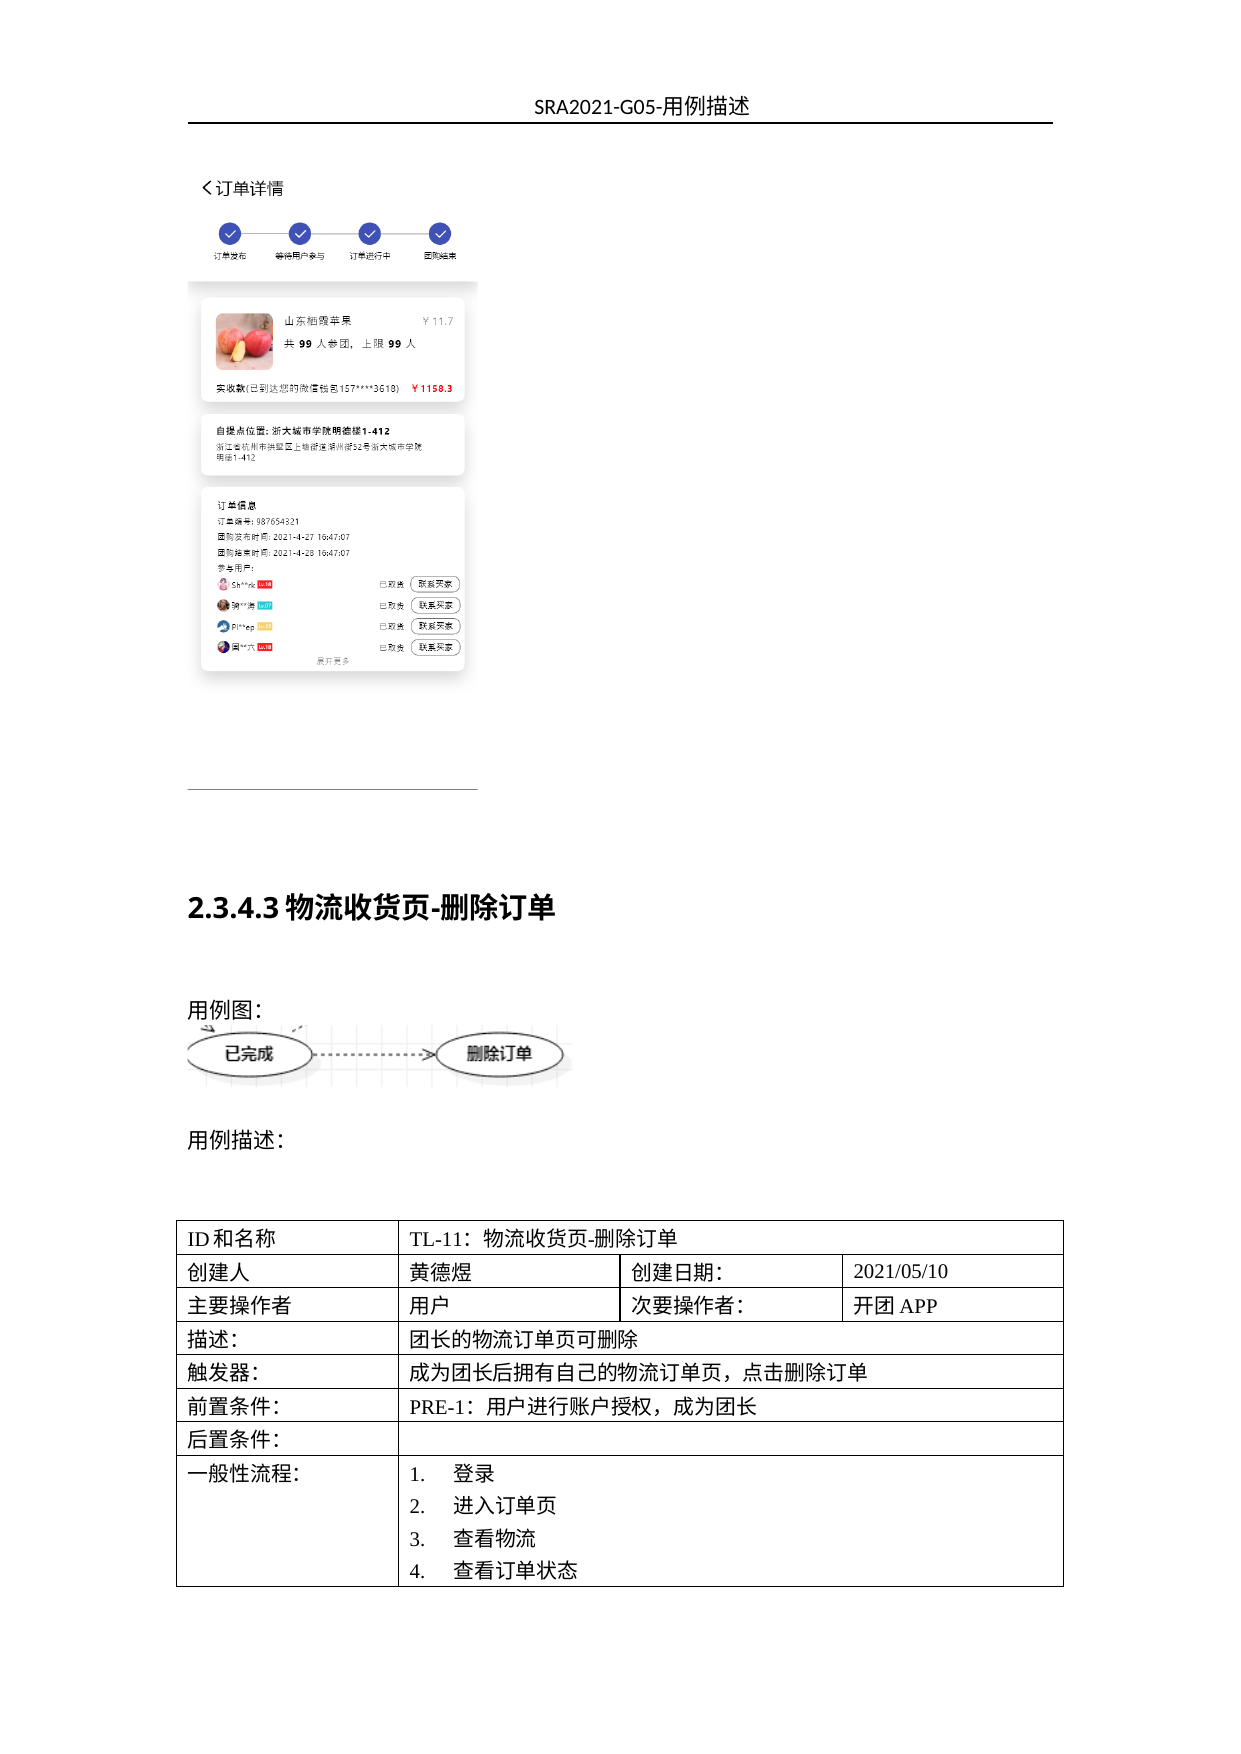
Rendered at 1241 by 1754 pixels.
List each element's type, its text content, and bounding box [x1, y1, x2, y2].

table_cell 一般性流程： [177, 1456, 398, 1586]
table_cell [399, 1456, 1063, 1586]
picture [187, 1025, 573, 1087]
table_cell 次要操作者： [621, 1288, 842, 1321]
table_cell 成为团长后拥有自己的物流订单页，点击删除订单 [399, 1355, 1063, 1388]
table_cell 后置条件： [177, 1422, 398, 1455]
table_cell PRE-1：用户进行账户授权，成为团长 [399, 1389, 1063, 1421]
table_cell 主要操作者 [177, 1288, 398, 1321]
text 用例描述： [187, 1122, 1053, 1155]
table_cell 用户 [399, 1288, 619, 1321]
picture [187, 162, 478, 790]
table_cell 黄德煜 [399, 1255, 619, 1287]
table_cell 描述： [177, 1322, 398, 1354]
table_header TL-11：物流收货页-删除订单 [399, 1221, 1063, 1253]
table_cell 触发器： [177, 1355, 398, 1388]
table_cell 前置条件： [177, 1389, 398, 1421]
table_cell 创建日期： [621, 1255, 842, 1287]
table_cell 创建人 [177, 1255, 398, 1287]
table_cell 团长的物流订单页可删除 [399, 1322, 1063, 1354]
table_cell 2021/05/10 [843, 1255, 1063, 1287]
table_cell 开团APP [843, 1288, 1063, 1321]
table_header ID和名称 [177, 1221, 398, 1253]
table_cell [399, 1422, 1063, 1455]
subtitle 2.3.4.3物流收货页-删除订单 [187, 874, 1053, 939]
text 用例图： [187, 992, 1053, 1025]
